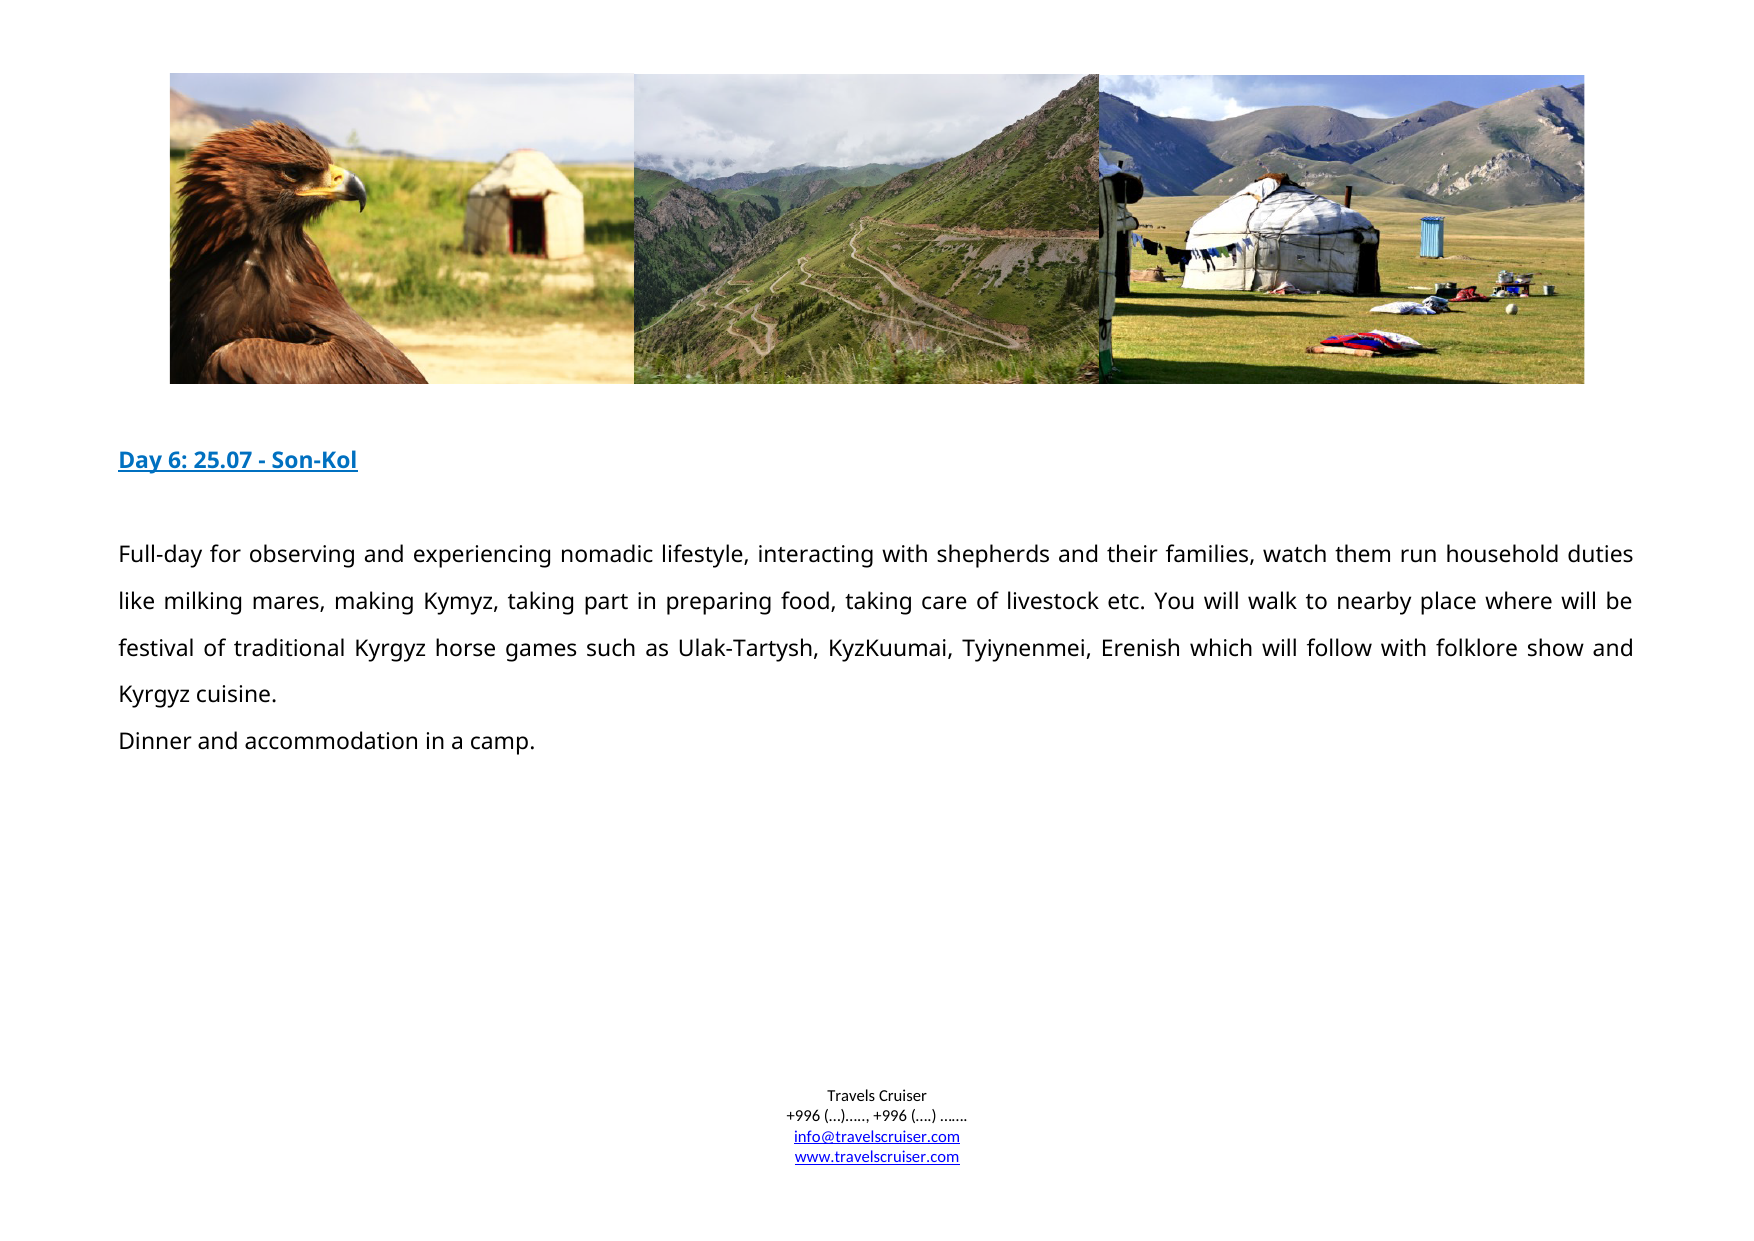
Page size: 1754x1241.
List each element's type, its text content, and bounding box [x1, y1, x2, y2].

text Full-day for observing and experiencing nomadic lifestyle, interacting with shepherds and their families, watch them run household duties like milking mares, making Kymyz, taking part in preparing food, taking care of livestock etc. You will walk to nearby place where will be festival of traditional Kyrgyz horse games such as Ulak-Tartysh, KyzKuumai, Tyiynenmei, Erenish which will follow with folklore show and Kyrgyz cuisine. [118, 538, 1636, 710]
text Dinner and accommodation in a camp. [118, 725, 1636, 757]
text Day 6: 25.07 - Son-Kol [118, 444, 1636, 475]
